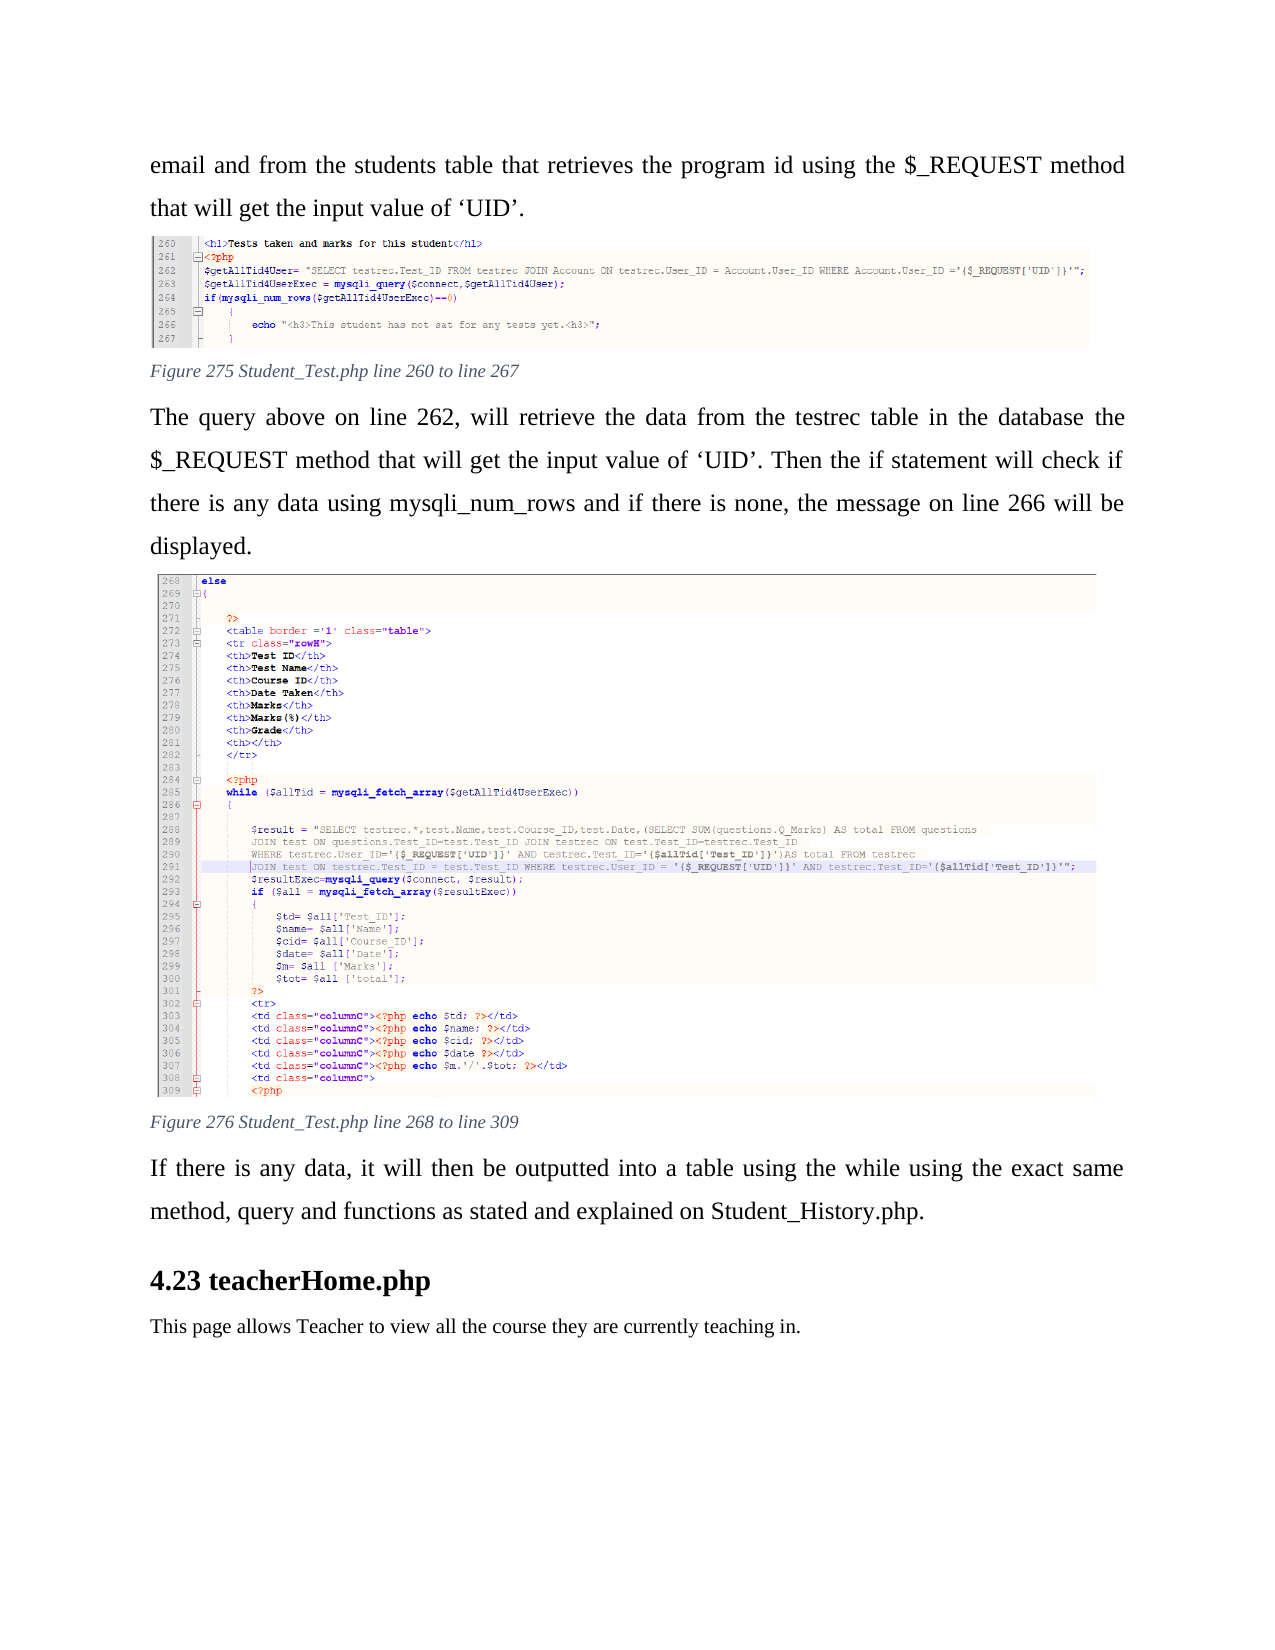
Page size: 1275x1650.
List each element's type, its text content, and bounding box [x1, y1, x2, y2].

text If there is any data, it will then be outputted into a table using the while using the exact same method, query and functions as stated and explained on Student_History.php. [150, 1153, 1125, 1225]
text This page allows Teacher to view all the course they are currently teaching in. [150, 1314, 1125, 1338]
picture [156, 574, 1097, 1097]
text The query above on line 262, will retrieve the data from the testrec table in the database the $_REQUEST method that will get the input value of ‘UID’. Then the if statement will check if there is any data using mysqli_num_rows and if there is none, the message on line 266 will be displayed. [150, 402, 1125, 560]
subtitle 4.23 teacherHome.php [150, 1263, 1125, 1297]
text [150, 150, 1125, 222]
picture [150, 236, 1091, 348]
